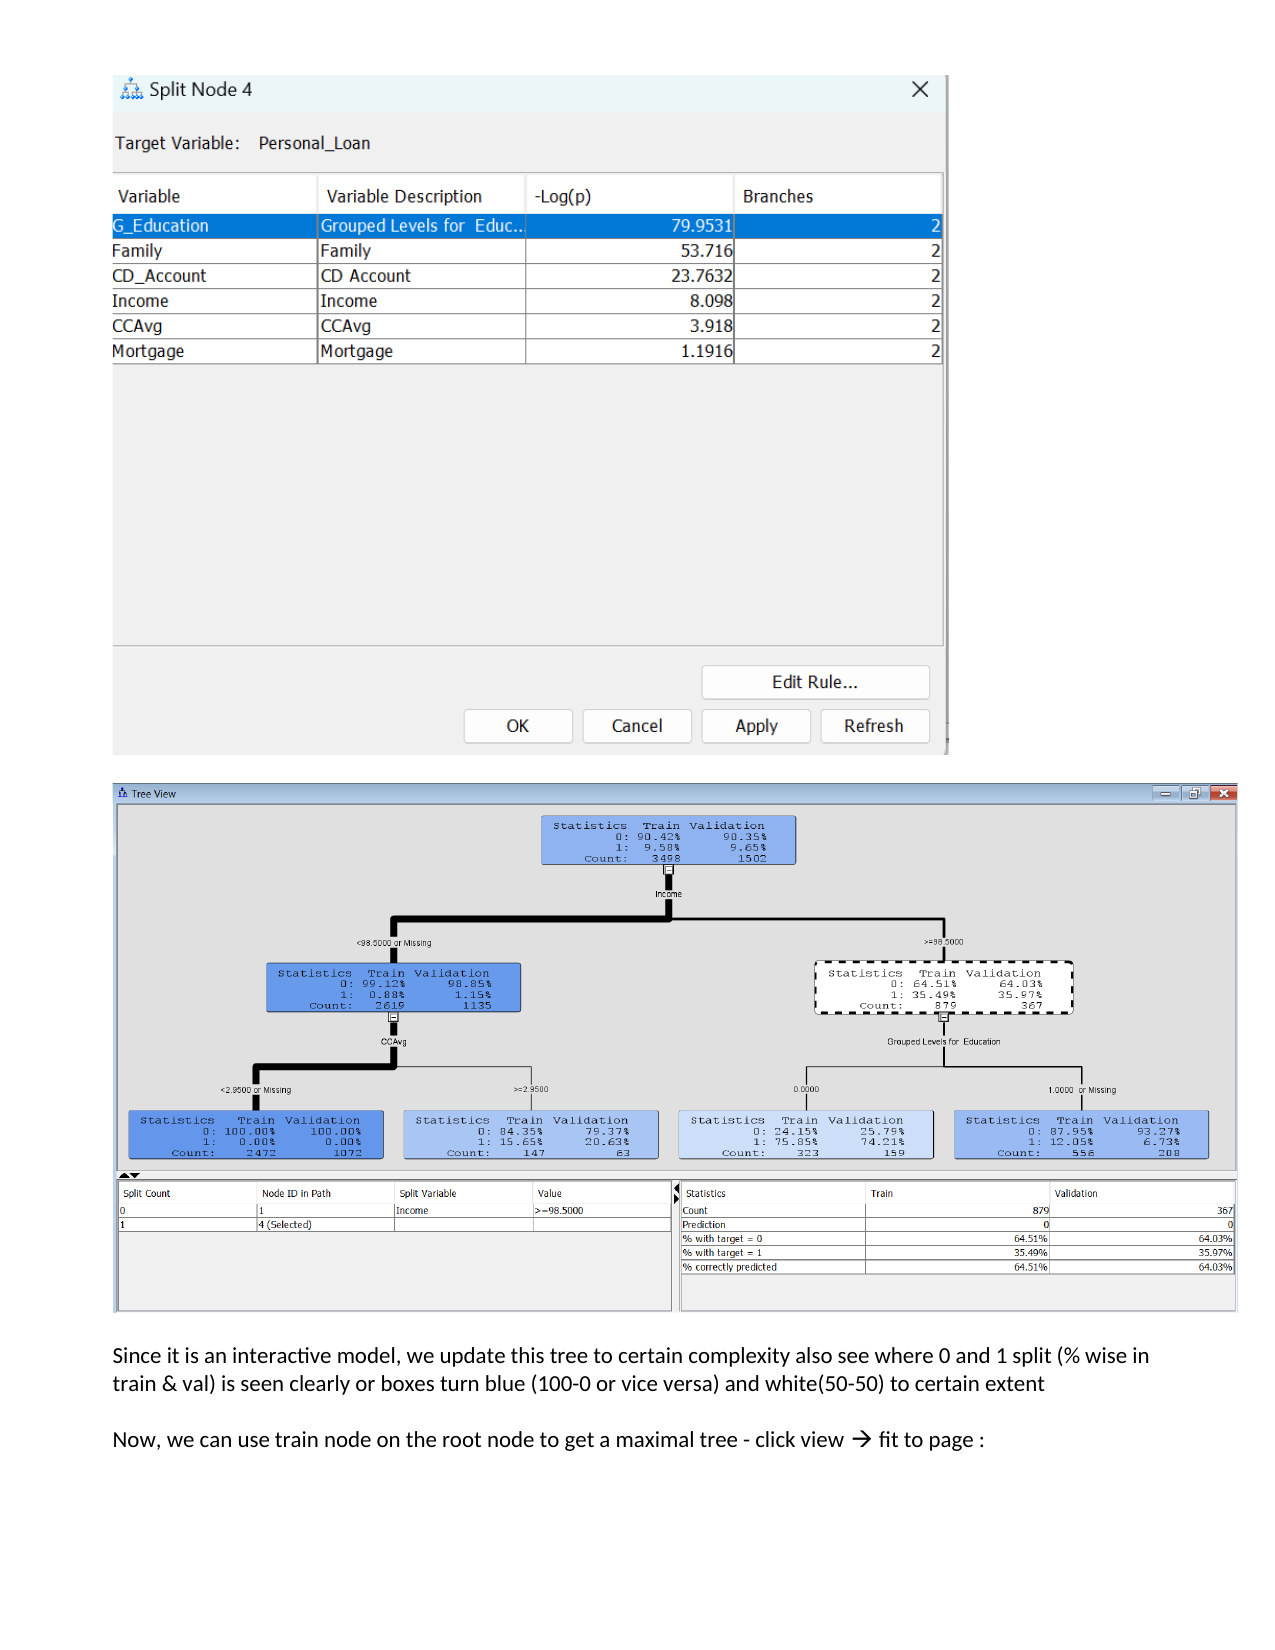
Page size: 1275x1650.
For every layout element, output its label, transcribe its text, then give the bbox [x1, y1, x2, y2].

picture [112, 75, 949, 755]
text Now, we can use train node on the root node to get a maximal tree - click view fit to page : [112, 1425, 1200, 1453]
picture [112, 782, 1238, 1313]
text Since it is an interactive model, we update this tree to certain complexity also see where 0 and 1 split (% wise in train & val) is seen clearly or boxes turn blue (100-0 or vice versa) and white(50-50) to certain extent [112, 1341, 1200, 1397]
